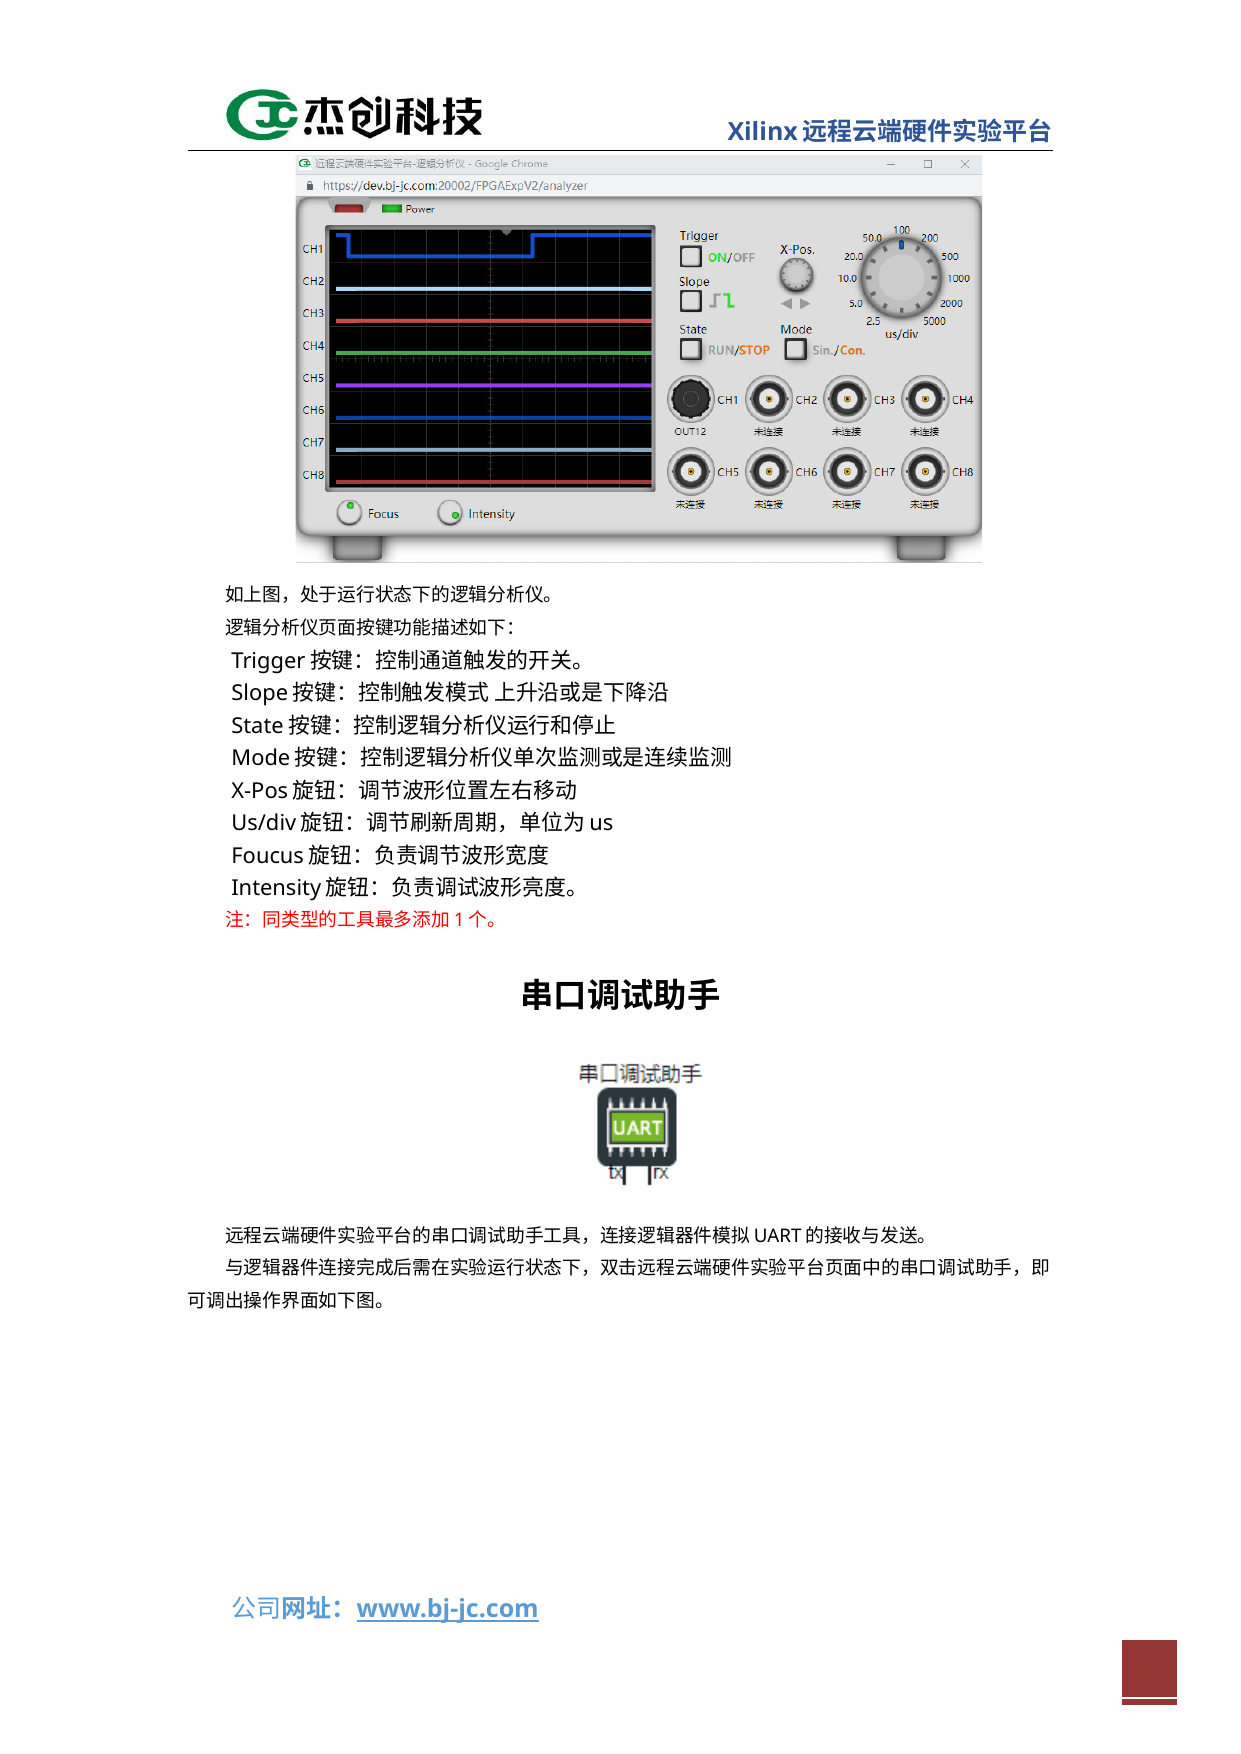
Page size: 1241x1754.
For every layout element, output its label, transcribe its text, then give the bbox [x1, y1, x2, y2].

title 串口调试助手 [187, 960, 1053, 1025]
picture [574, 1055, 710, 1190]
list State按键：控制逻辑分析仪运行和停止 [231, 707, 1053, 740]
text 注：同类型的工具最多添加1个。 [187, 902, 1053, 935]
list Us/div旋钮：调节刷新周期，单位为us [231, 805, 1053, 837]
list Slope按键：控制触发模式 上升沿或是下降沿 [231, 675, 1053, 707]
picture [295, 155, 983, 563]
text 与逻辑器件连接完成后需在实验运行状态下，双击远程云端硬件实验平台页面中的串口调试助手，即可调出操作界面如下图。 [187, 1250, 1053, 1315]
list Trigger按键：控制通道触发的开关。 [231, 642, 1053, 675]
text 如上图，处于运行状态下的逻辑分析仪。 [187, 577, 1053, 610]
list Mode按键：控制逻辑分析仪单次监测或是连续监测 [231, 740, 1053, 772]
text 逻辑分析仪页面按键功能描述如下： [187, 610, 1053, 642]
list X-Pos旋钮：调节波形位置左右移动 [231, 772, 1053, 805]
picture [225, 88, 483, 141]
list Foucus旋钮：负责调节波形宽度 [231, 837, 1053, 870]
text 远程云端硬件实验平台的串口调试助手工具，连接逻辑器件模拟UART的接收与发送。 [187, 1218, 1053, 1250]
list Intensity旋钮：负责调试波形亮度。 [231, 870, 1053, 902]
